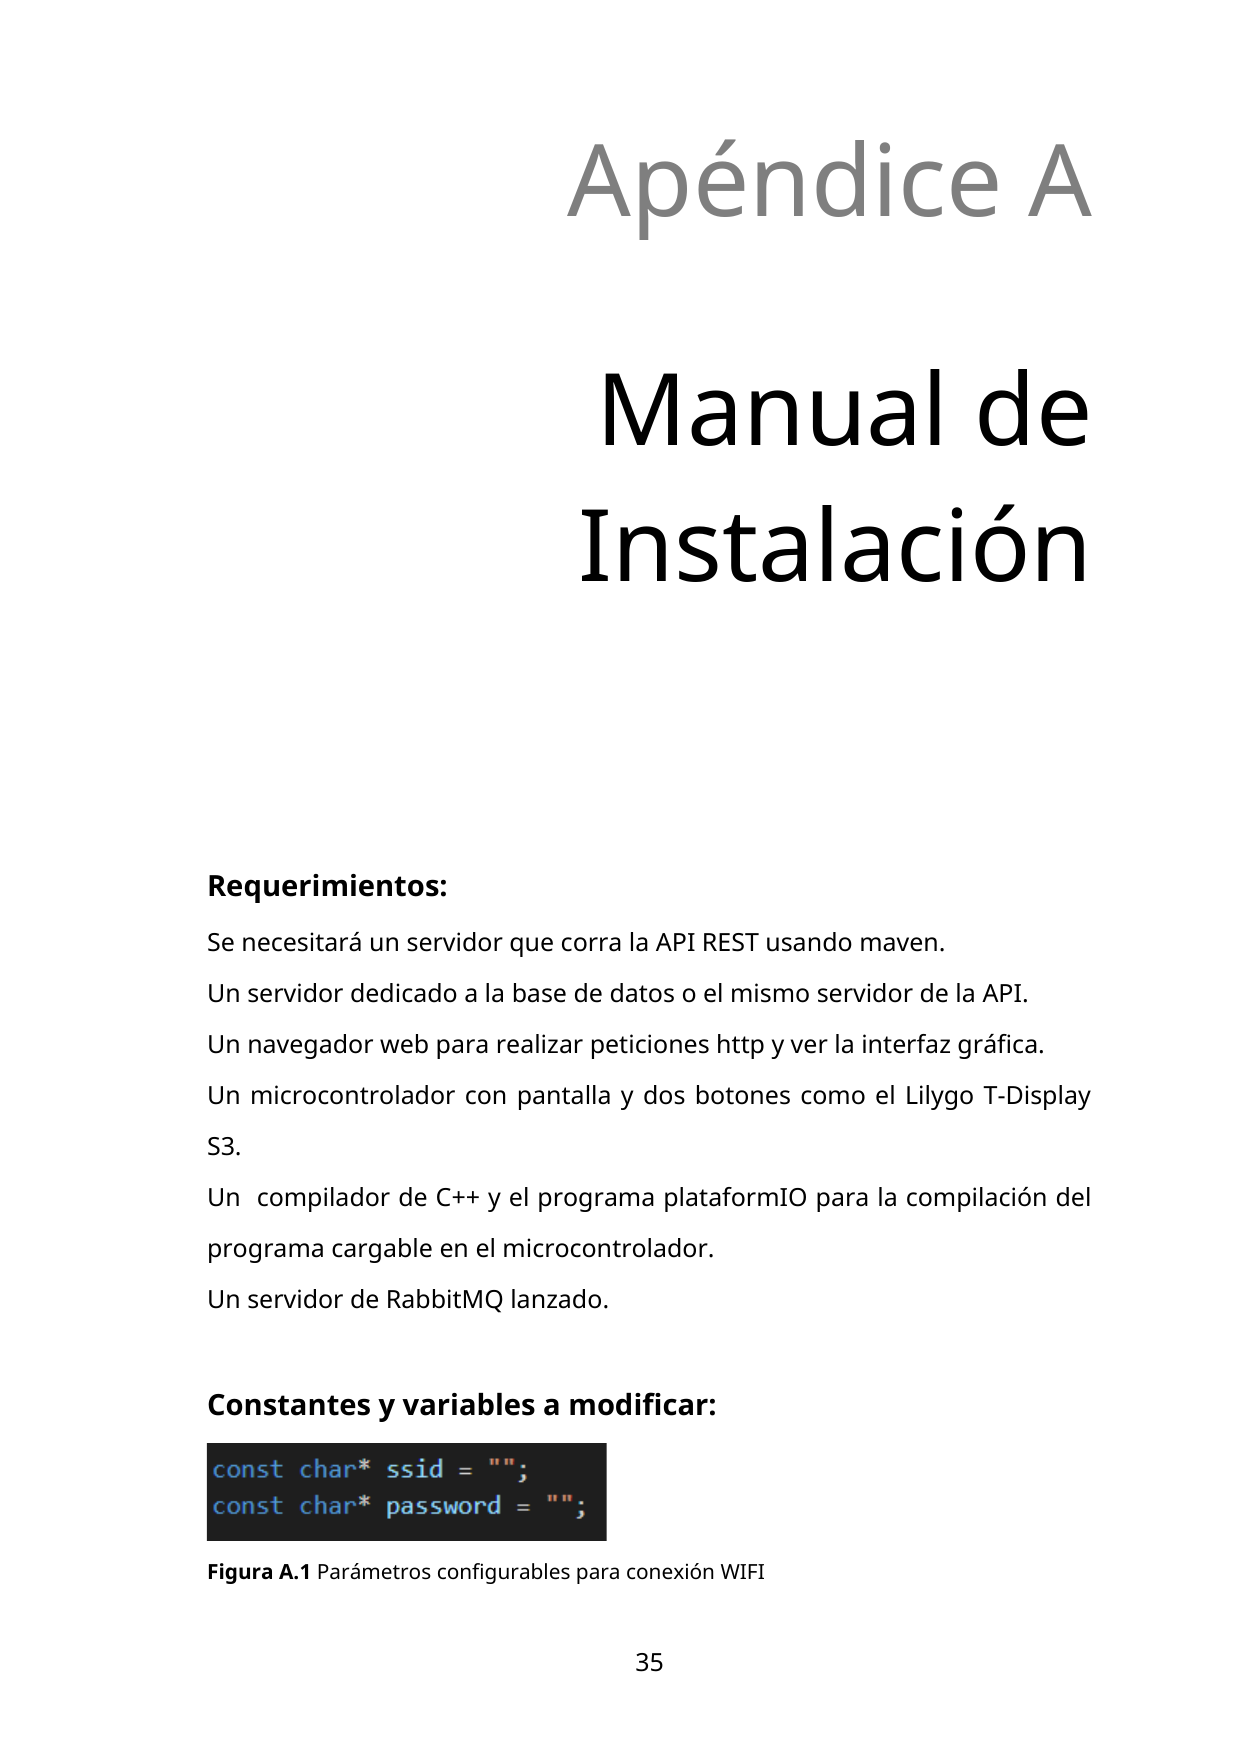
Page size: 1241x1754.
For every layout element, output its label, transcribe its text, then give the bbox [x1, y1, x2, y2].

picture [206, 1443, 607, 1541]
text Requerimientos: [207, 865, 1092, 905]
text Figura A.1 Parámetros configurables para conexión WIFI [207, 1557, 1092, 1586]
text Un servidor dedicado a la base de datos o el mismo servidor de la API. [207, 976, 1092, 1010]
text Un compilador de C++ y el programa plataformIO para la compilación del programa cargable en el microcontrolador. [207, 1180, 1092, 1265]
text Un servidor de RabbitMQ lanzado. [207, 1282, 1092, 1316]
text Manual de Instalación [207, 338, 1092, 611]
text Constantes y variables a modificar: [207, 1384, 1092, 1424]
text Se necesitará un servidor que corra la API REST usando maven. [207, 925, 1092, 959]
text Apéndice A [207, 109, 1092, 245]
text Un microcontrolador con pantalla y dos botones como el Lilygo T-Display S3. [207, 1078, 1092, 1163]
text Un navegador web para realizar peticiones http y ver la interfaz gráfica. [207, 1027, 1092, 1061]
